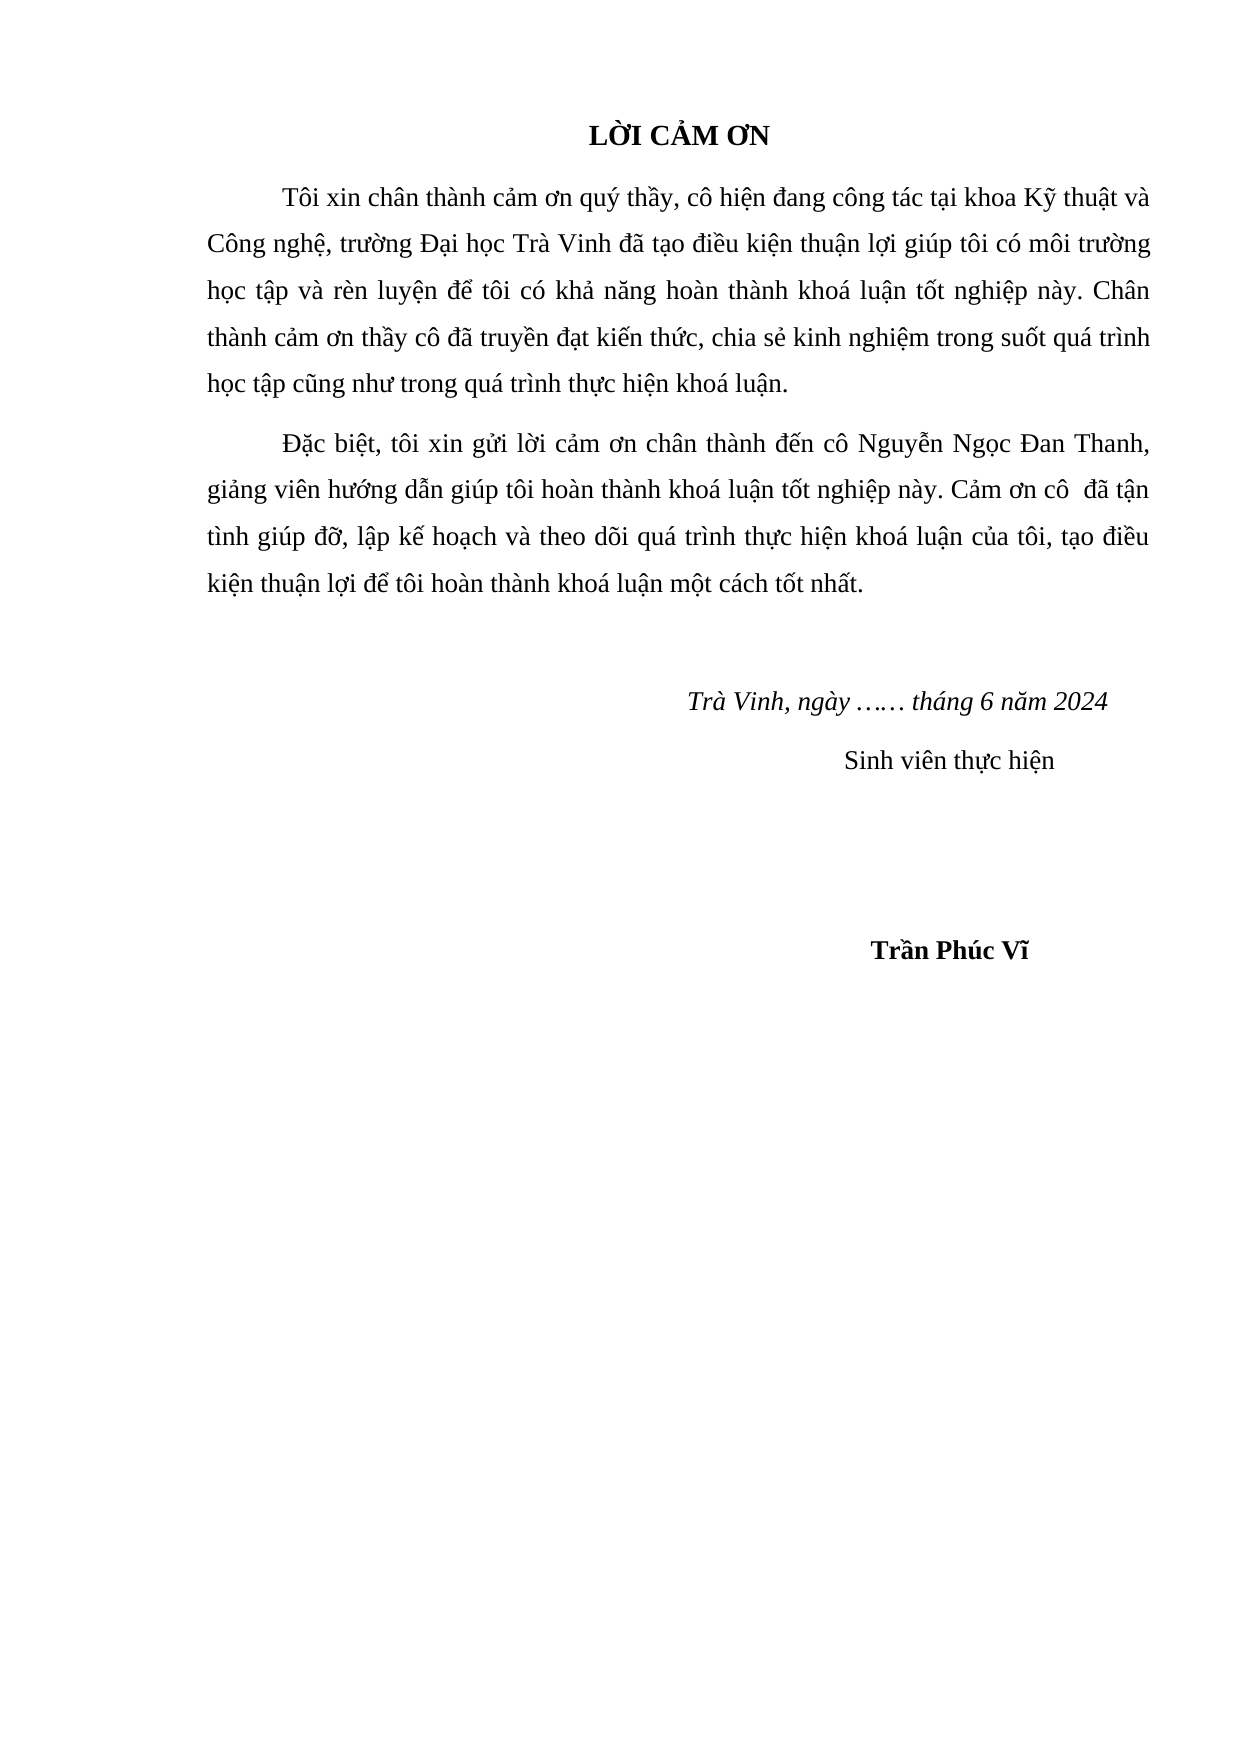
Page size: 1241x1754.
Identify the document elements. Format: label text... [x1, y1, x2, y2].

text LỜI CẢM ƠN [207, 118, 1152, 152]
text Trần Phúc Vĩ [713, 934, 1111, 966]
text Tôi xin chân thành cảm ơn quý thầy, cô hiện đang công tác tại khoa Kỹ thuật và Công nghệ, trường Đại học Trà Vinh đã tạo điều kiện thuận lợi giúp tôi có môi trường học tập và rèn luyện để tôi có khả năng hoàn thành khoá luận tốt nghiệp này. Chân thành cảm ơn thầy cô đã truyền đạt kiến thức, chia sẻ kinh nghiệm trong suốt quá trình học tập cũng như trong quá trình thực hiện khoá luận. [207, 181, 1152, 399]
text Trà Vinh, ngày …… tháng 6 năm 2024 [207, 685, 1111, 716]
text Sinh viên thực hiện [713, 744, 1111, 775]
text Đặc biệt, tôi xin gửi lời cảm ơn chân thành đến cô Nguyễn Ngọc Đan Thanh, giảng viên hướng dẫn giúp tôi hoàn thành khoá luận tốt nghiệp này. Cảm ơn cô đã tận tình giúp đỡ, lập kế hoạch và theo dõi quá trình thực hiện khoá luận của tôi, tạo điều kiện thuận lợi để tôi hoàn thành khoá luận một cách tốt nhất. [207, 427, 1152, 598]
